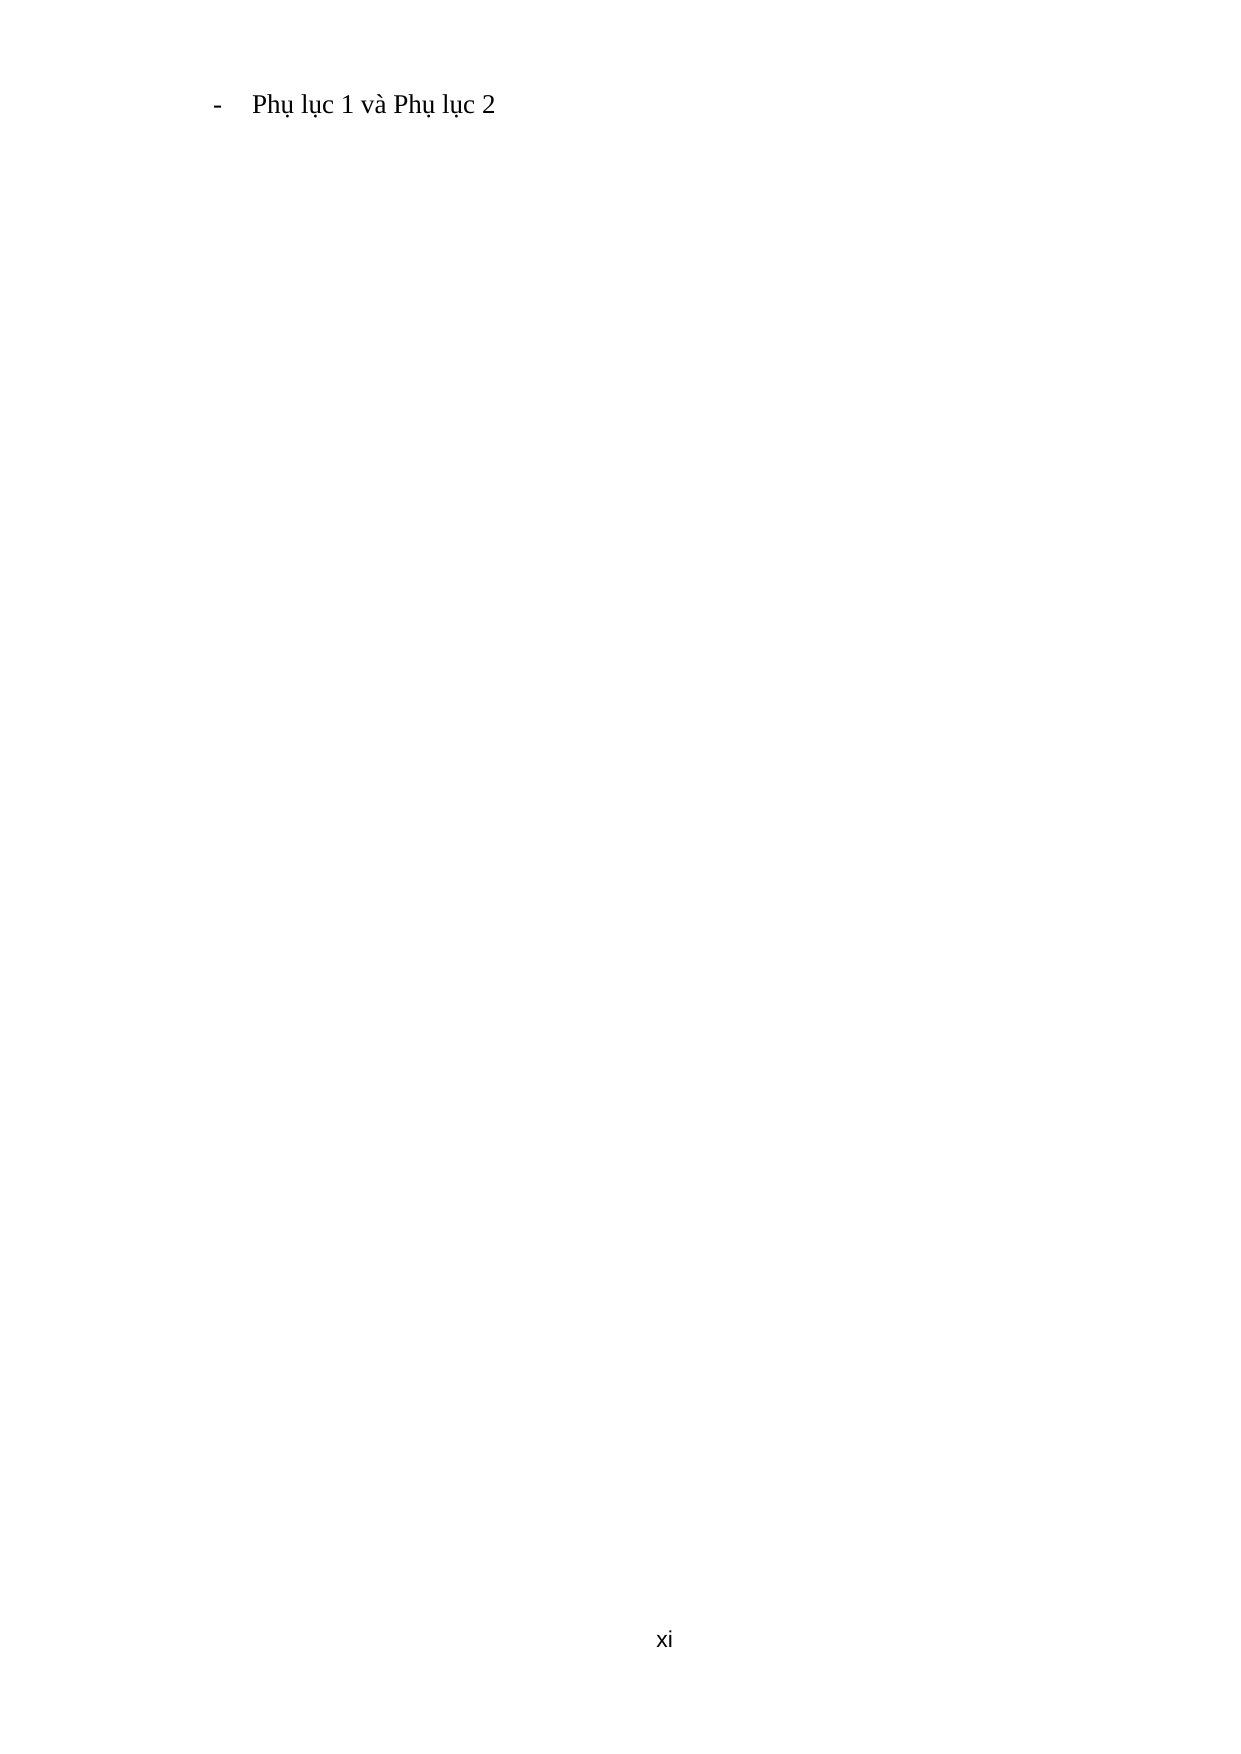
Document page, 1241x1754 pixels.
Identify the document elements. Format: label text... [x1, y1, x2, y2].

list Phụ lục 1 và Phụ lục 2 [213, 89, 1152, 120]
